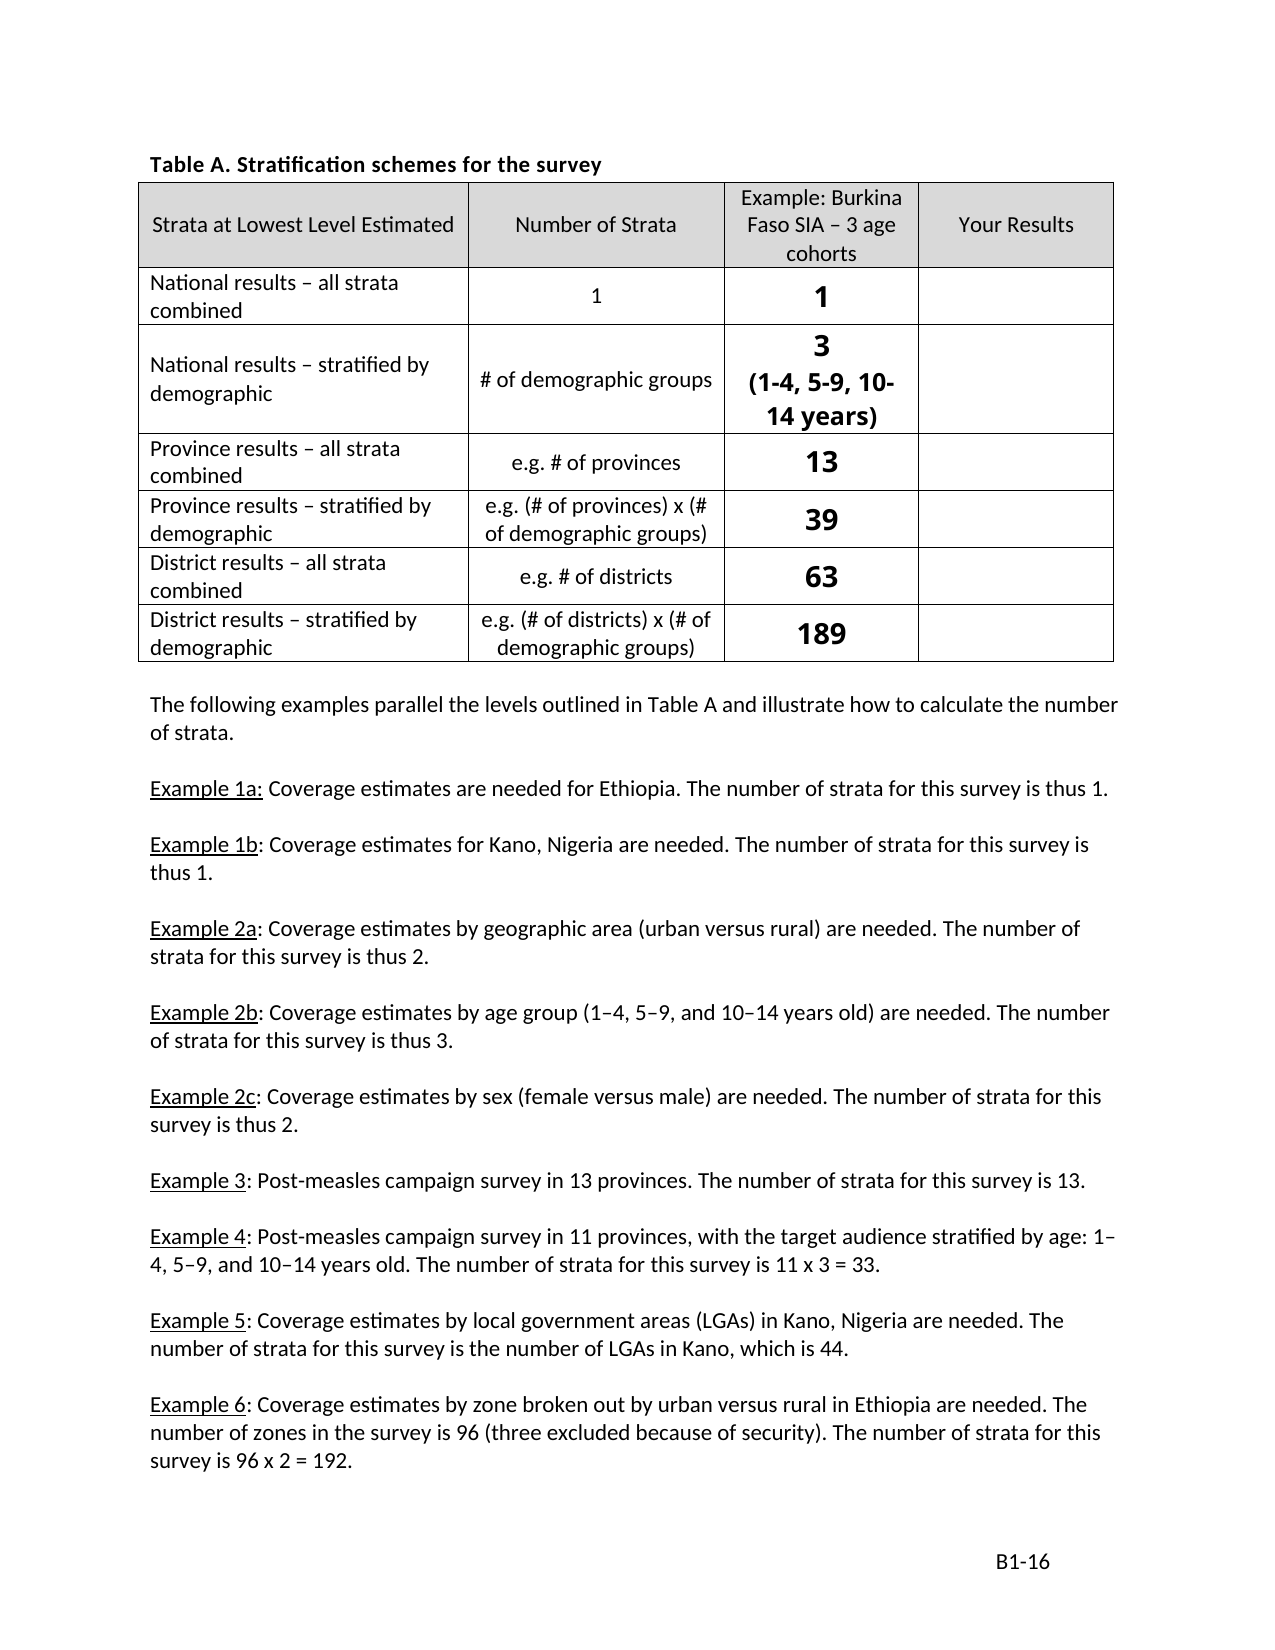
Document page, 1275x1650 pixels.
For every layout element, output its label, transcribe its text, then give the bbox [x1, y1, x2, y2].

table_cell [919, 605, 1113, 661]
table_header Example: Burkina Faso SIA – 3 age cohorts [725, 183, 918, 267]
table_cell National results – stratified by demographic [139, 325, 468, 433]
table_cell [919, 325, 1113, 433]
table_cell [919, 548, 1113, 604]
table_cell [919, 434, 1113, 490]
text Example 3: Post-measles campaign survey in 13 provinces. The number of strata for this survey is 13. [150, 1166, 1125, 1194]
table_cell e.g. (# of provinces) x (# of demographic groups) [469, 491, 724, 547]
table_cell 1 [725, 268, 918, 324]
subtitle Table A. Stratification schemes for the survey [150, 150, 1125, 178]
text Example 5: Coverage estimates by local government areas (LGAs) in Kano, Nigeria are needed. The number of strata for this survey is the number of LGAs in Kano, which is 44. [150, 1306, 1125, 1362]
table_header Number of Strata [469, 183, 724, 267]
table_header Strata at Lowest Level Estimated [139, 183, 468, 267]
table_cell National results – all strata combined [139, 268, 468, 324]
table_cell [919, 491, 1113, 547]
table_cell [919, 268, 1113, 324]
table_cell 1 [469, 268, 724, 324]
text Example 2a: Coverage estimates by geographic area (urban versus rural) are needed. The number of strata for this survey is thus 2. [150, 914, 1125, 970]
table_cell District results – stratified by demographic [139, 605, 468, 661]
table_cell 13 [725, 434, 918, 490]
table_cell Province results – stratified by demographic [139, 491, 468, 547]
table_cell e.g. # of districts [469, 548, 724, 604]
text Example 2b: Coverage estimates by age group (1–4, 5–9, and 10–14 years old) are needed. The number of strata for this survey is thus 3. [150, 998, 1125, 1054]
table_cell Province results – all strata combined [139, 434, 468, 490]
table_cell 189 [725, 605, 918, 661]
table_cell e.g. # of provinces [469, 434, 724, 490]
text Example 1b: Coverage estimates for Kano, Nigeria are needed. The number of strata for this survey is thus 1. [150, 830, 1125, 886]
table_cell District results – all strata combined [139, 548, 468, 604]
table_cell 39 [725, 491, 918, 547]
table_cell 3 (1-4, 5-9, 10-14 years) [725, 325, 918, 433]
text Example 6: Coverage estimates by zone broken out by urban versus rural in Ethiopia are needed. The number of zones in the survey is 96 (three excluded because of security). The number of strata for this survey is 96 x 2 = 192. [150, 1391, 1125, 1474]
text Example 4: Post-measles campaign survey in 11 provinces, with the target audience stratified by age: 1– 4, 5–9, and 10–14 years old. The number of strata for this survey is 11 x 3 = 33. [150, 1222, 1125, 1278]
text Example 1a: Coverage estimates are needed for Ethiopia. The number of strata for this survey is thus 1. [150, 774, 1125, 802]
text Example 2c: Coverage estimates by sex (female versus male) are needed. The number of strata for this survey is thus 2. [150, 1082, 1125, 1138]
table_cell 63 [725, 548, 918, 604]
table_cell # of demographic groups [469, 325, 724, 433]
text The following examples parallel the levels outlined in Table A and illustrate how to calculate the number of strata. [150, 690, 1125, 746]
table_header Your Results [919, 183, 1113, 267]
table_cell e.g. (# of districts) x (# of demographic groups) [469, 605, 724, 661]
